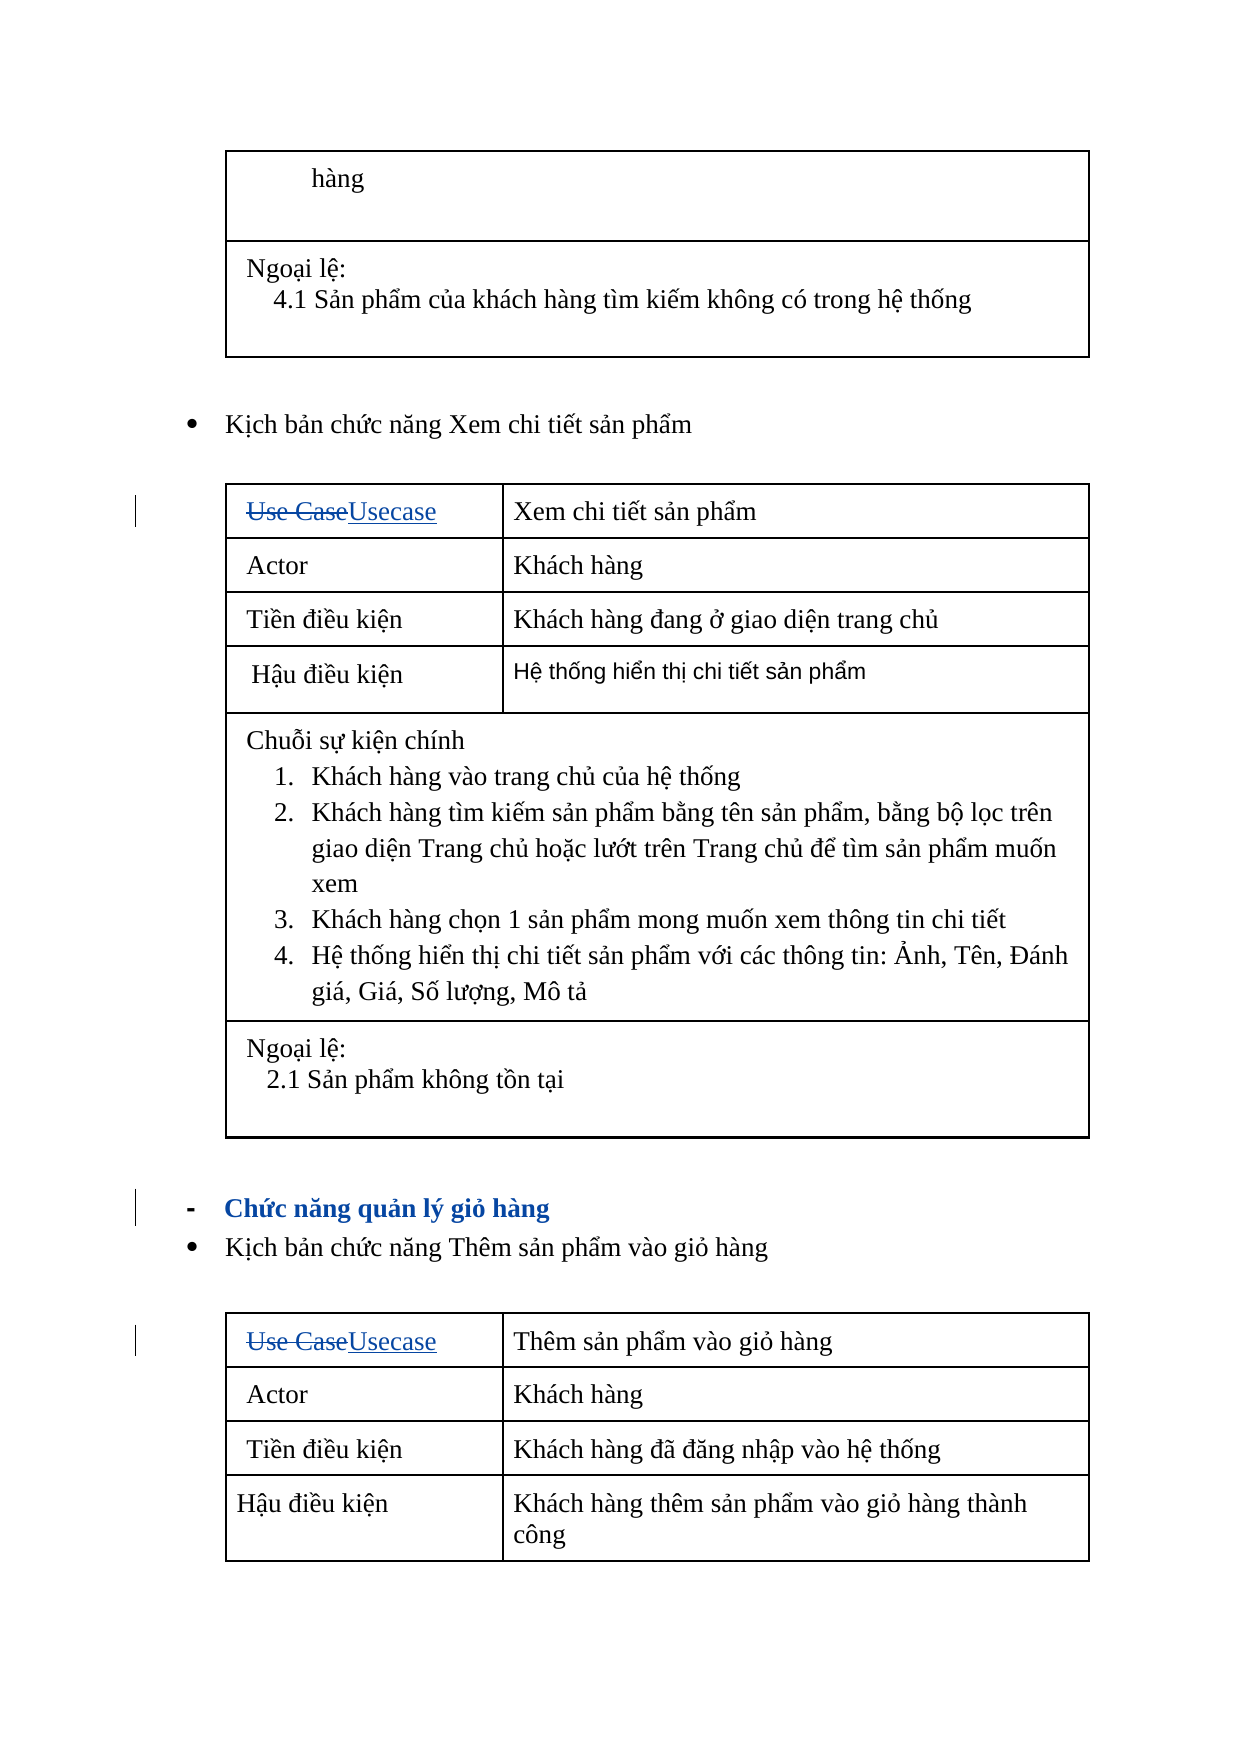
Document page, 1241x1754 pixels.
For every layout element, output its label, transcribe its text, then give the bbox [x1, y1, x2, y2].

table_cell Actor [227, 1368, 502, 1420]
table_cell Khách hàng thêm sản phẩm vào giỏ hàng thành công [504, 1476, 1088, 1559]
table_cell Hệ thống hiển thị chi tiết sản phẩm [504, 647, 1088, 712]
table_cell Actor [227, 539, 502, 591]
table_cell Khách hàng [504, 539, 1088, 591]
table_cell Khách hàng đã đăng nhập vào hệ thống [504, 1422, 1088, 1474]
table_cell Tiền điều kiện [227, 1422, 502, 1474]
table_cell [227, 152, 1088, 240]
table_cell Hậu điều kiện [227, 647, 502, 712]
table_cell Tiền điều kiện [227, 593, 502, 645]
list Chức năng quản lý giỏ hàng [186, 1189, 1090, 1226]
table_header [227, 1314, 502, 1366]
table_cell Hậu điều kiện [227, 1476, 502, 1559]
table_header Thêm sản phẩm vào giỏ hàng [504, 1314, 1088, 1366]
table_cell Chuỗi sự kiện chính Khách hàng vào trang chủ của hệ thống Khách hàng tìm kiếm sản phẩm bằng tên sản phẩm, bằng bộ lọc trên giao diện Trang chủ hoặc lướt trên Trang chủ để tìm sản phẩm muốn xem Khách hàng chọn 1 sản phẩm mong muốn xem thông tin chi tiết Hệ thống hiển thị chi tiết sản phẩm với các thông tin: Ảnh, Tên, Đánh giá, Giá, Số lượng, Mô tả [227, 714, 1088, 1020]
list Kịch bản chức năng Xem chi tiết sản phẩm [187, 408, 1090, 440]
table_header Xem chi tiết sản phẩm [504, 485, 1088, 537]
table_cell Ngoại lệ: 4.1 Sản phẩm của khách hàng tìm kiếm không có trong hệ thống [227, 242, 1088, 356]
table_header [227, 485, 502, 537]
table_cell Ngoại lệ: 2.1 Sản phẩm không tồn tại [227, 1022, 1088, 1136]
list Kịch bản chức năng Thêm sản phẩm vào giỏ hàng [187, 1231, 1090, 1262]
table_cell Khách hàng [504, 1368, 1088, 1420]
table_cell Khách hàng đang ở giao diện trang chủ [504, 593, 1088, 645]
